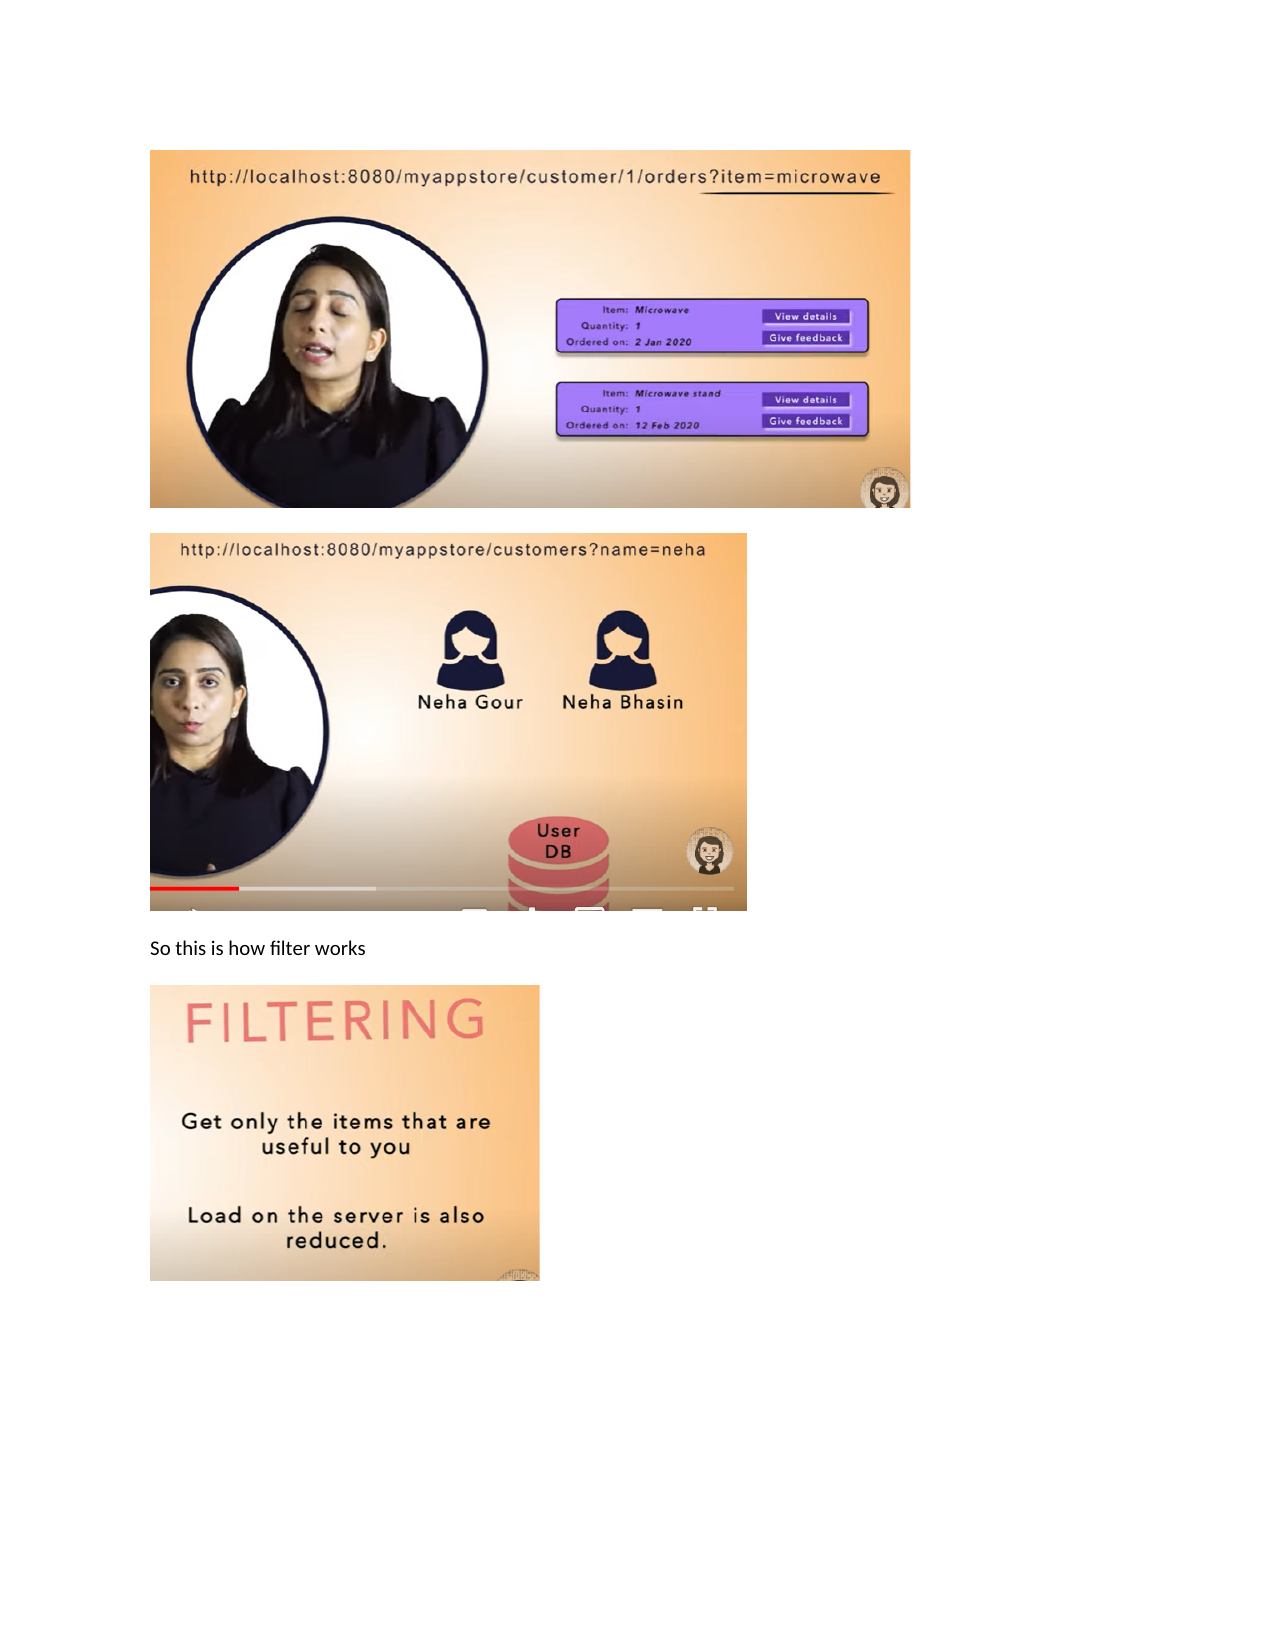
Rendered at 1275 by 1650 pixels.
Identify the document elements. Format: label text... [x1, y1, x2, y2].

picture [150, 533, 747, 911]
text So this is how filter works [150, 935, 1125, 961]
picture [150, 150, 911, 508]
picture [150, 985, 540, 1281]
